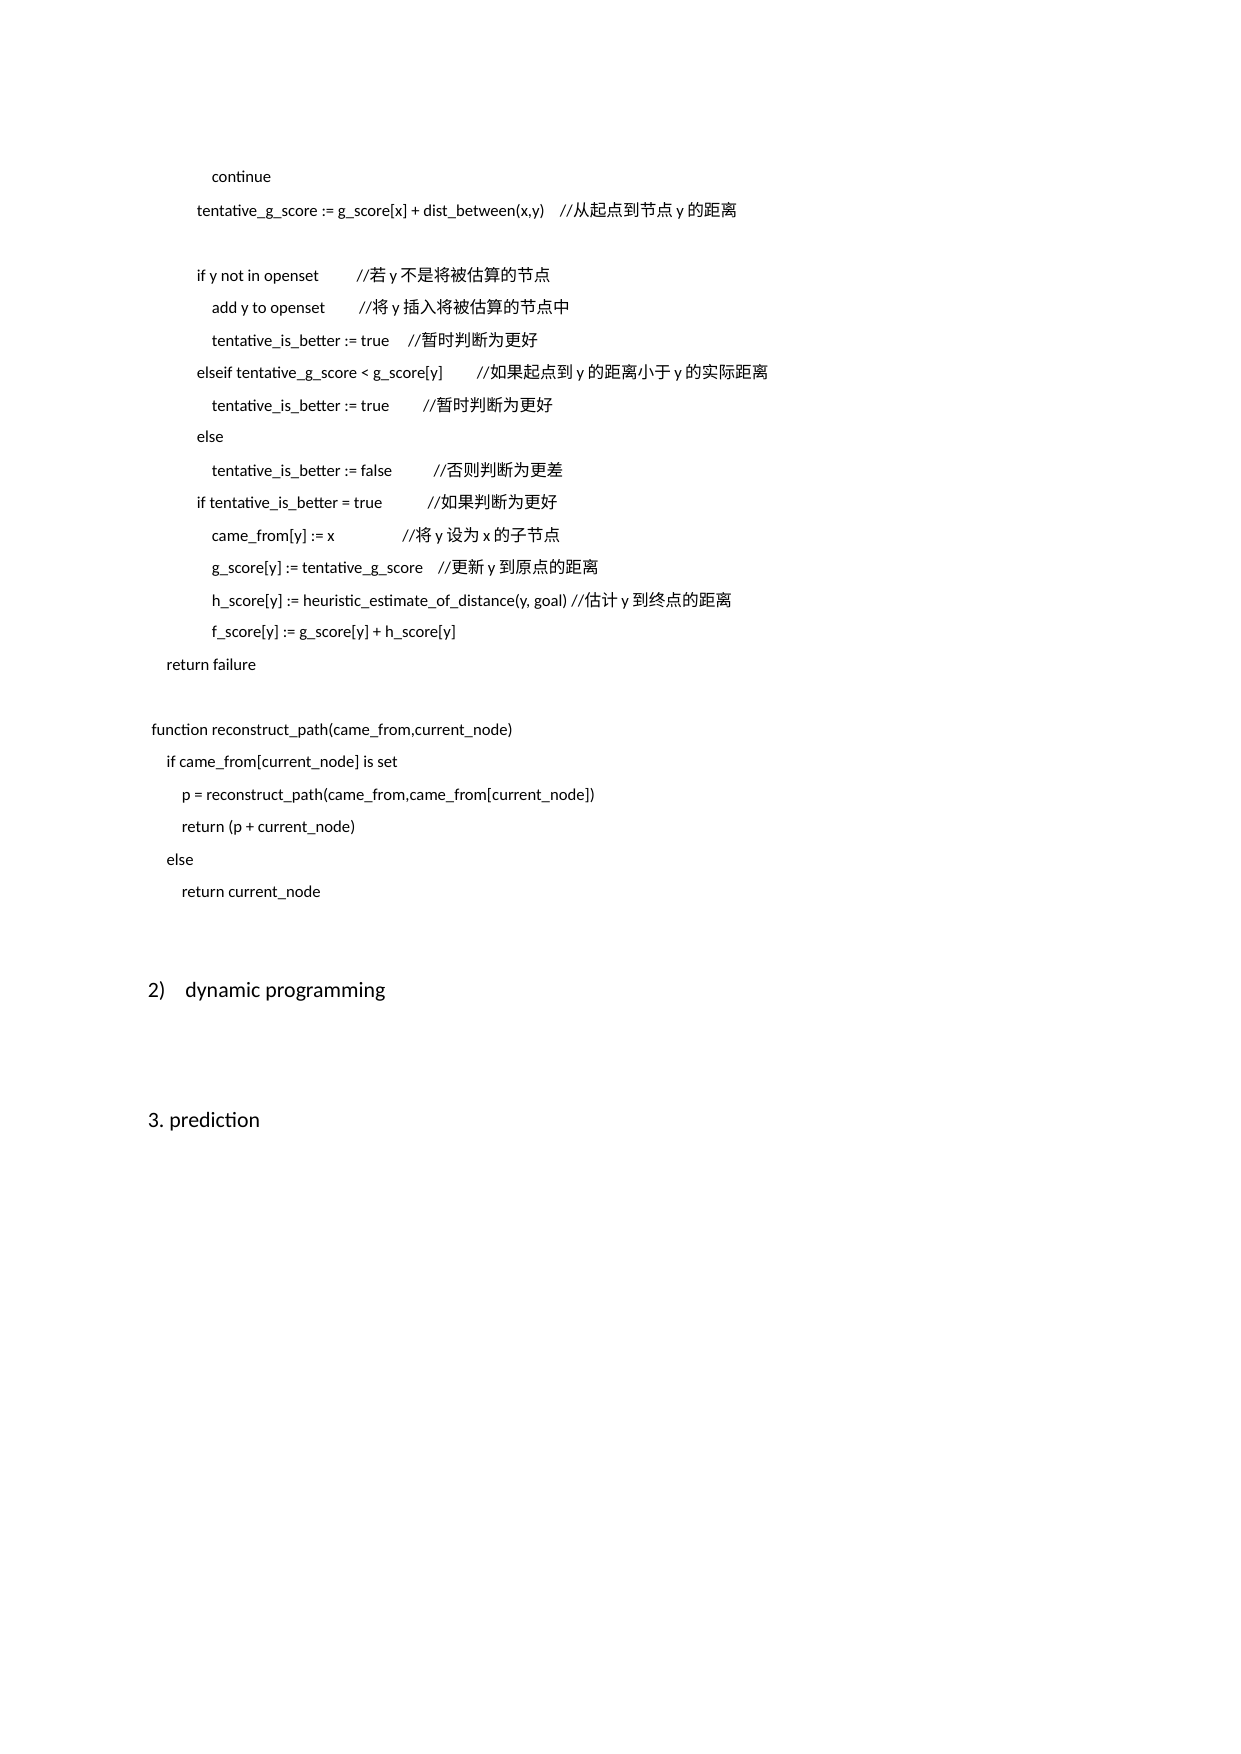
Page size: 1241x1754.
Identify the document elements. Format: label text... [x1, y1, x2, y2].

text else [148, 420, 1093, 453]
text if tentative_is_better = true //如果判断为更好 [148, 485, 1093, 518]
text tentative_is_better := false //否则判断为更差 [148, 453, 1093, 485]
text tentative_is_better := true //暂时判断为更好 [148, 388, 1093, 420]
text g_score[y] := tentative_g_score //更新y到原点的距离 [148, 550, 1093, 583]
list dynamic programming [148, 973, 1093, 1005]
text f_score[y] := g_score[y] + h_score[y] [148, 615, 1093, 648]
text p = reconstruct_path(came_from,came_from[current_node]) [148, 778, 1093, 810]
text elseif tentative_g_score < g_score[y] //如果起点到y的距离小于y的实际距离 [148, 355, 1093, 388]
text came_from[y] := x //将y设为x的子节点 [148, 518, 1093, 550]
text return (p + current_node) [148, 810, 1093, 843]
text tentative_g_score := g_score[x] + dist_between(x,y) //从起点到节点y的距离 [148, 193, 1093, 225]
text if came_from[current_node] is set [148, 745, 1093, 778]
text h_score[y] := heuristic_estimate_of_distance(y, goal) //估计y到终点的距离 [148, 583, 1093, 615]
text if y not in openset //若y不是将被估算的节点 [148, 258, 1093, 290]
text return failure [148, 648, 1093, 680]
text add y to openset //将y插入将被估算的节点中 [148, 290, 1093, 323]
text return current_node [148, 875, 1093, 908]
text continue [148, 160, 1093, 193]
text tentative_is_better := true //暂时判断为更好 [148, 323, 1093, 355]
text 3. prediction [148, 1103, 1093, 1135]
text else [148, 843, 1093, 875]
text function reconstruct_path(came_from,current_node) [148, 713, 1093, 745]
